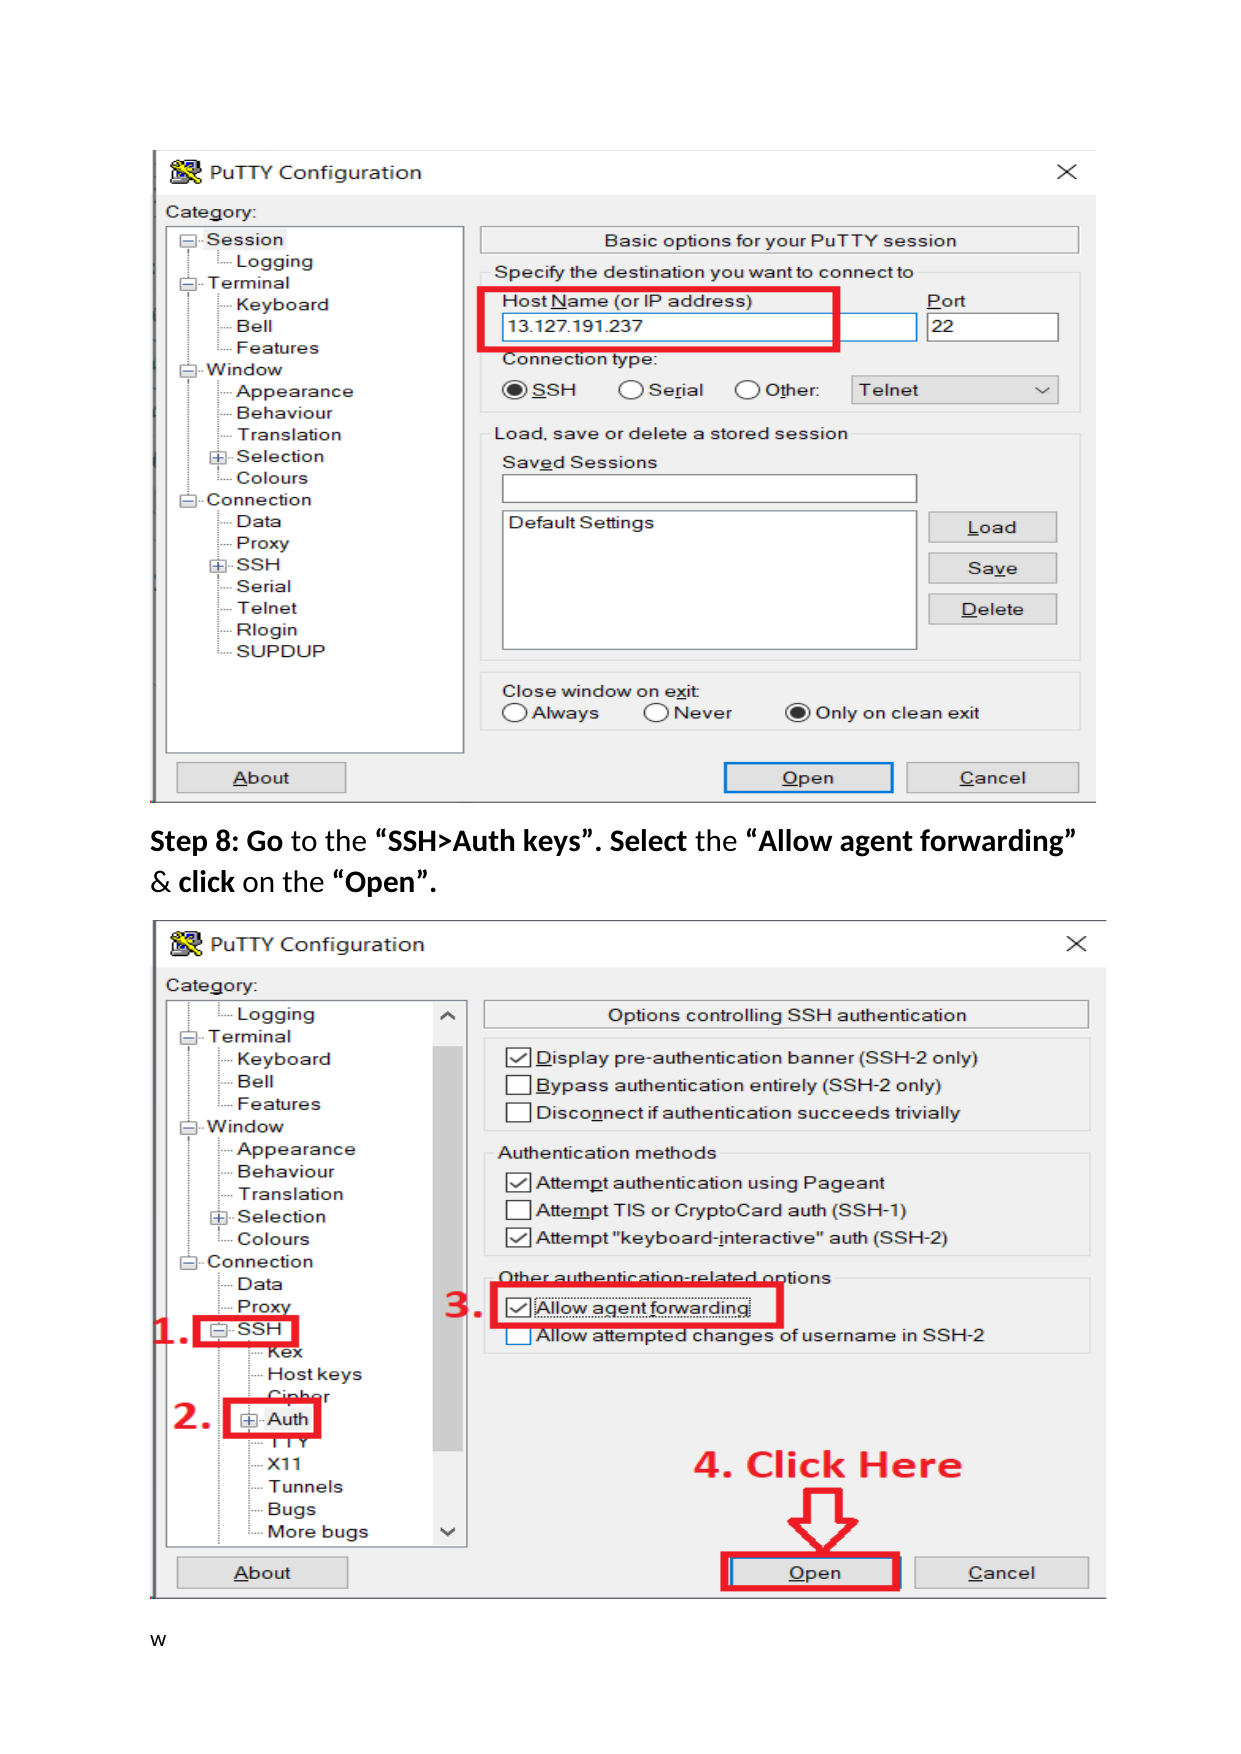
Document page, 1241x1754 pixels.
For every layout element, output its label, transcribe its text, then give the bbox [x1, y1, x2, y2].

picture [150, 150, 1097, 803]
picture [150, 920, 1107, 1599]
text Step 8: Go to the “SSH>Auth keys”. Select the “Allow agent forwarding” & click on the “Open”. [150, 821, 1090, 901]
